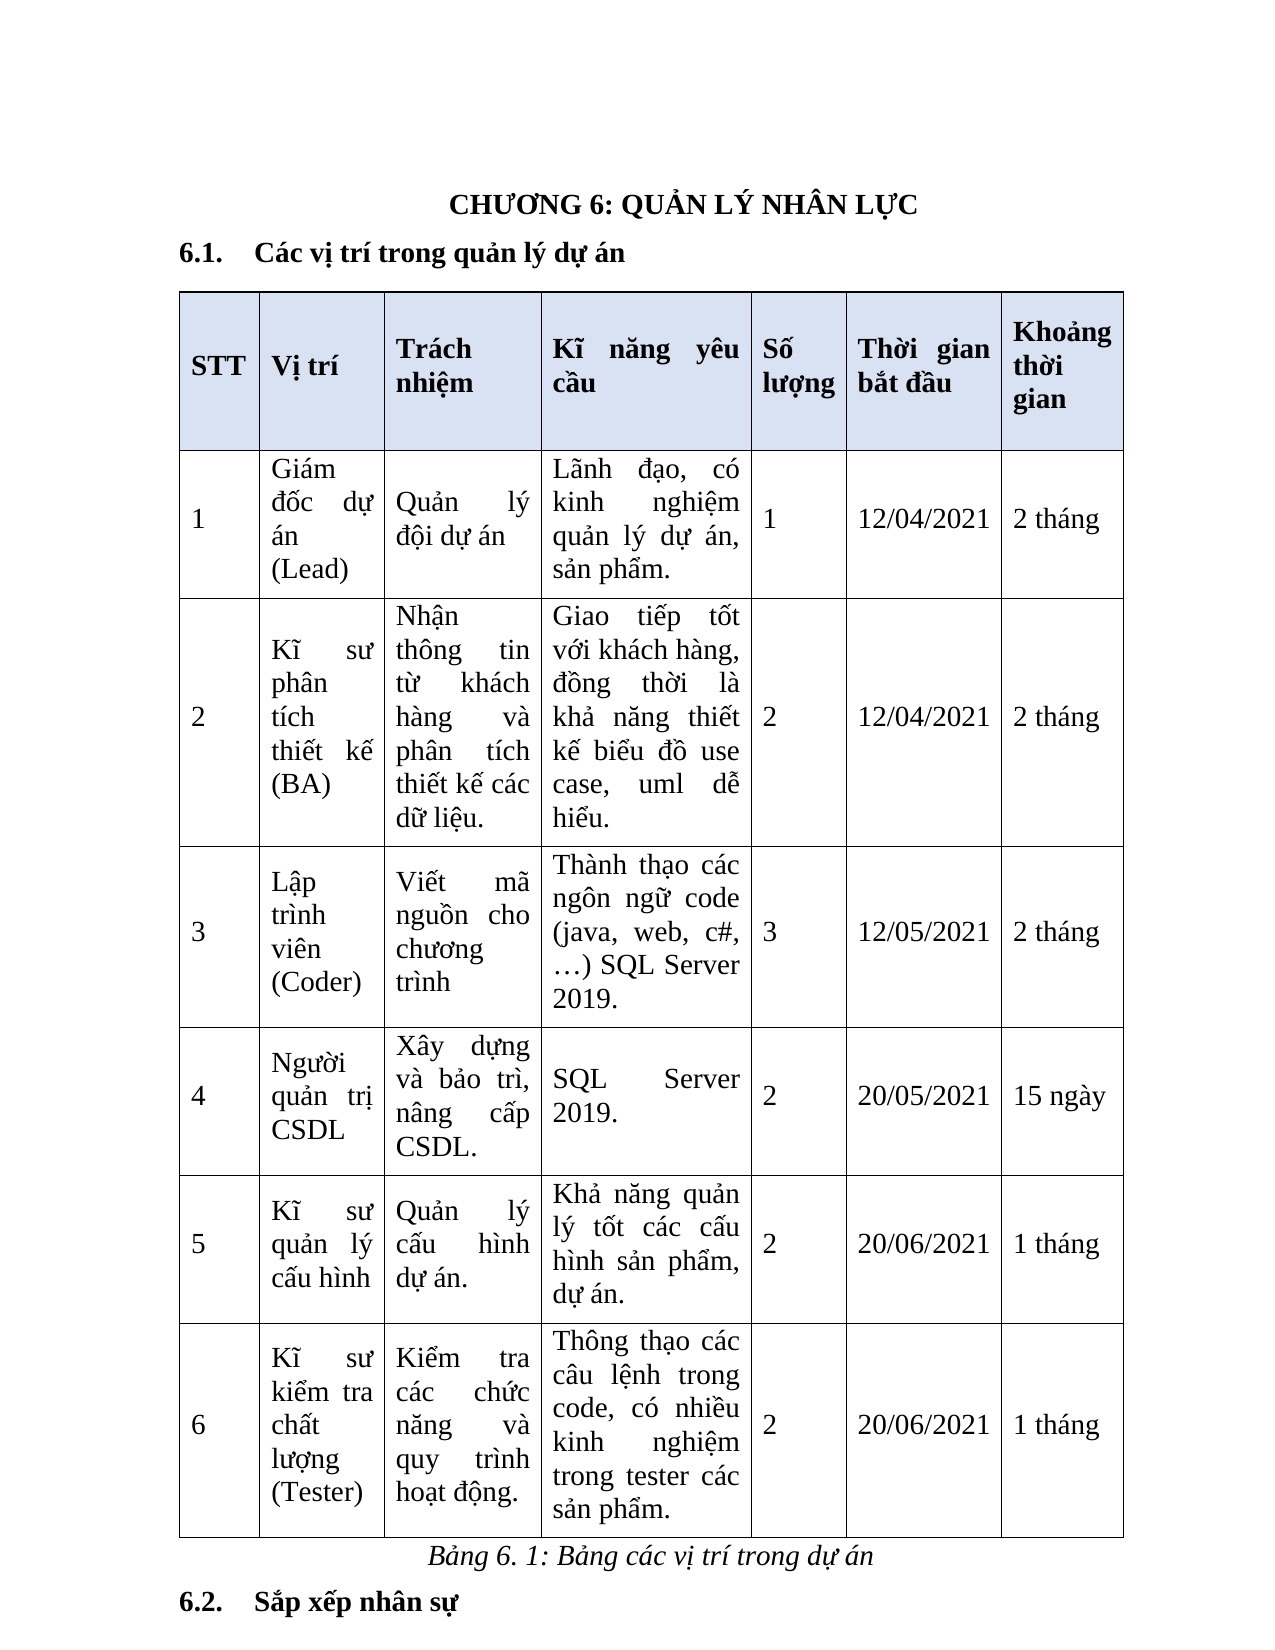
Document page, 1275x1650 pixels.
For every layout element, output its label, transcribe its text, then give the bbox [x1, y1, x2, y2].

table_cell 20/06/2021 [847, 1176, 1001, 1322]
table_cell 3 [180, 847, 259, 1027]
table_cell Quản lý cấu hình dự án. [385, 1176, 541, 1322]
table_cell Nhận thông tin từ khách hàng và phân tích thiết kế các dữ liệu. [385, 599, 541, 846]
table_cell 2 tháng [1002, 599, 1123, 846]
table_cell 5 [180, 1176, 259, 1322]
table_cell 2 [752, 1324, 846, 1537]
table_cell 15 ngày [1002, 1028, 1123, 1175]
text Bảng 6. 1: Bảng các vị trí trong dự án [179, 1538, 1125, 1572]
table_cell Quản lý đội dự án [385, 451, 541, 597]
table_cell Lãnh đạo, có kinh nghiệm quản lý dự án, sản phẩm. [542, 451, 751, 597]
table_cell 3 [752, 847, 846, 1027]
subtitle CHƯƠNG 6: QUẢN LÝ NHÂN LỰC [298, 187, 1069, 221]
table_header Trách nhiệm [385, 293, 541, 450]
table_header Số lượng [752, 293, 846, 450]
table_cell 20/06/2021 [847, 1324, 1001, 1537]
table_header Kĩ năng yêu cầu [542, 293, 751, 450]
list Sắp xếp nhân sự [179, 1584, 1125, 1618]
table_cell Thành thạo các ngôn ngữ code (java, web, c#, …) SQL Server 2019. [542, 847, 751, 1027]
table_cell 1 [752, 451, 846, 597]
table_cell 12/04/2021 [847, 599, 1001, 846]
list Các vị trí trong quản lý dự án [179, 235, 1125, 269]
table_cell Kĩ sư quản lý cấu hình [260, 1176, 384, 1322]
table_cell Lập trình viên (Coder) [260, 847, 384, 1027]
table_cell 6 [180, 1324, 259, 1537]
table_cell Kiểm tra các chức năng và quy trình hoạt động. [385, 1324, 541, 1537]
table_cell Người quản trị CSDL [260, 1028, 384, 1175]
table_cell Viết mã nguồn cho chương trình [385, 847, 541, 1027]
table_cell 12/05/2021 [847, 847, 1001, 1027]
table_cell Thông thạo các câu lệnh trong code, có nhiều kinh nghiệm trong tester các sản phẩm. [542, 1324, 751, 1537]
table_header Thời gian bắt đầu [847, 293, 1001, 450]
table_cell 1 tháng [1002, 1176, 1123, 1322]
table_header Khoảng thời gian [1002, 293, 1123, 450]
table_cell 2 [752, 1028, 846, 1175]
table_cell 2 [180, 599, 259, 846]
table_cell 20/05/2021 [847, 1028, 1001, 1175]
table_cell 2 tháng [1002, 451, 1123, 597]
table_cell 1 [180, 451, 259, 597]
table_cell Giám đốc dự án (Lead) [260, 451, 384, 597]
table_cell Giao tiếp tốt với khách hàng, đồng thời là khả năng thiết kế biểu đồ use case, uml dễ hiểu. [542, 599, 751, 846]
table_cell Xây dựng và bảo trì, nâng cấp CSDL. [385, 1028, 541, 1175]
table_header STT [180, 293, 259, 450]
table_cell 2 [752, 1176, 846, 1322]
table_cell 2 tháng [1002, 847, 1123, 1027]
table_cell 2 [752, 599, 846, 846]
table_cell 1 tháng [1002, 1324, 1123, 1537]
table_cell Khả năng quản lý tốt các cấu hình sản phẩm, dự án. [542, 1176, 751, 1322]
table_cell Kĩ sư kiểm tra chất lượng (Tester) [260, 1324, 384, 1537]
table_cell 4 [180, 1028, 259, 1175]
table_cell SQL Server 2019. [542, 1028, 751, 1175]
table_cell 12/04/2021 [847, 451, 1001, 597]
table_header Vị trí [260, 293, 384, 450]
table_cell Kĩ sư phân tích thiết kế (BA) [260, 599, 384, 846]
